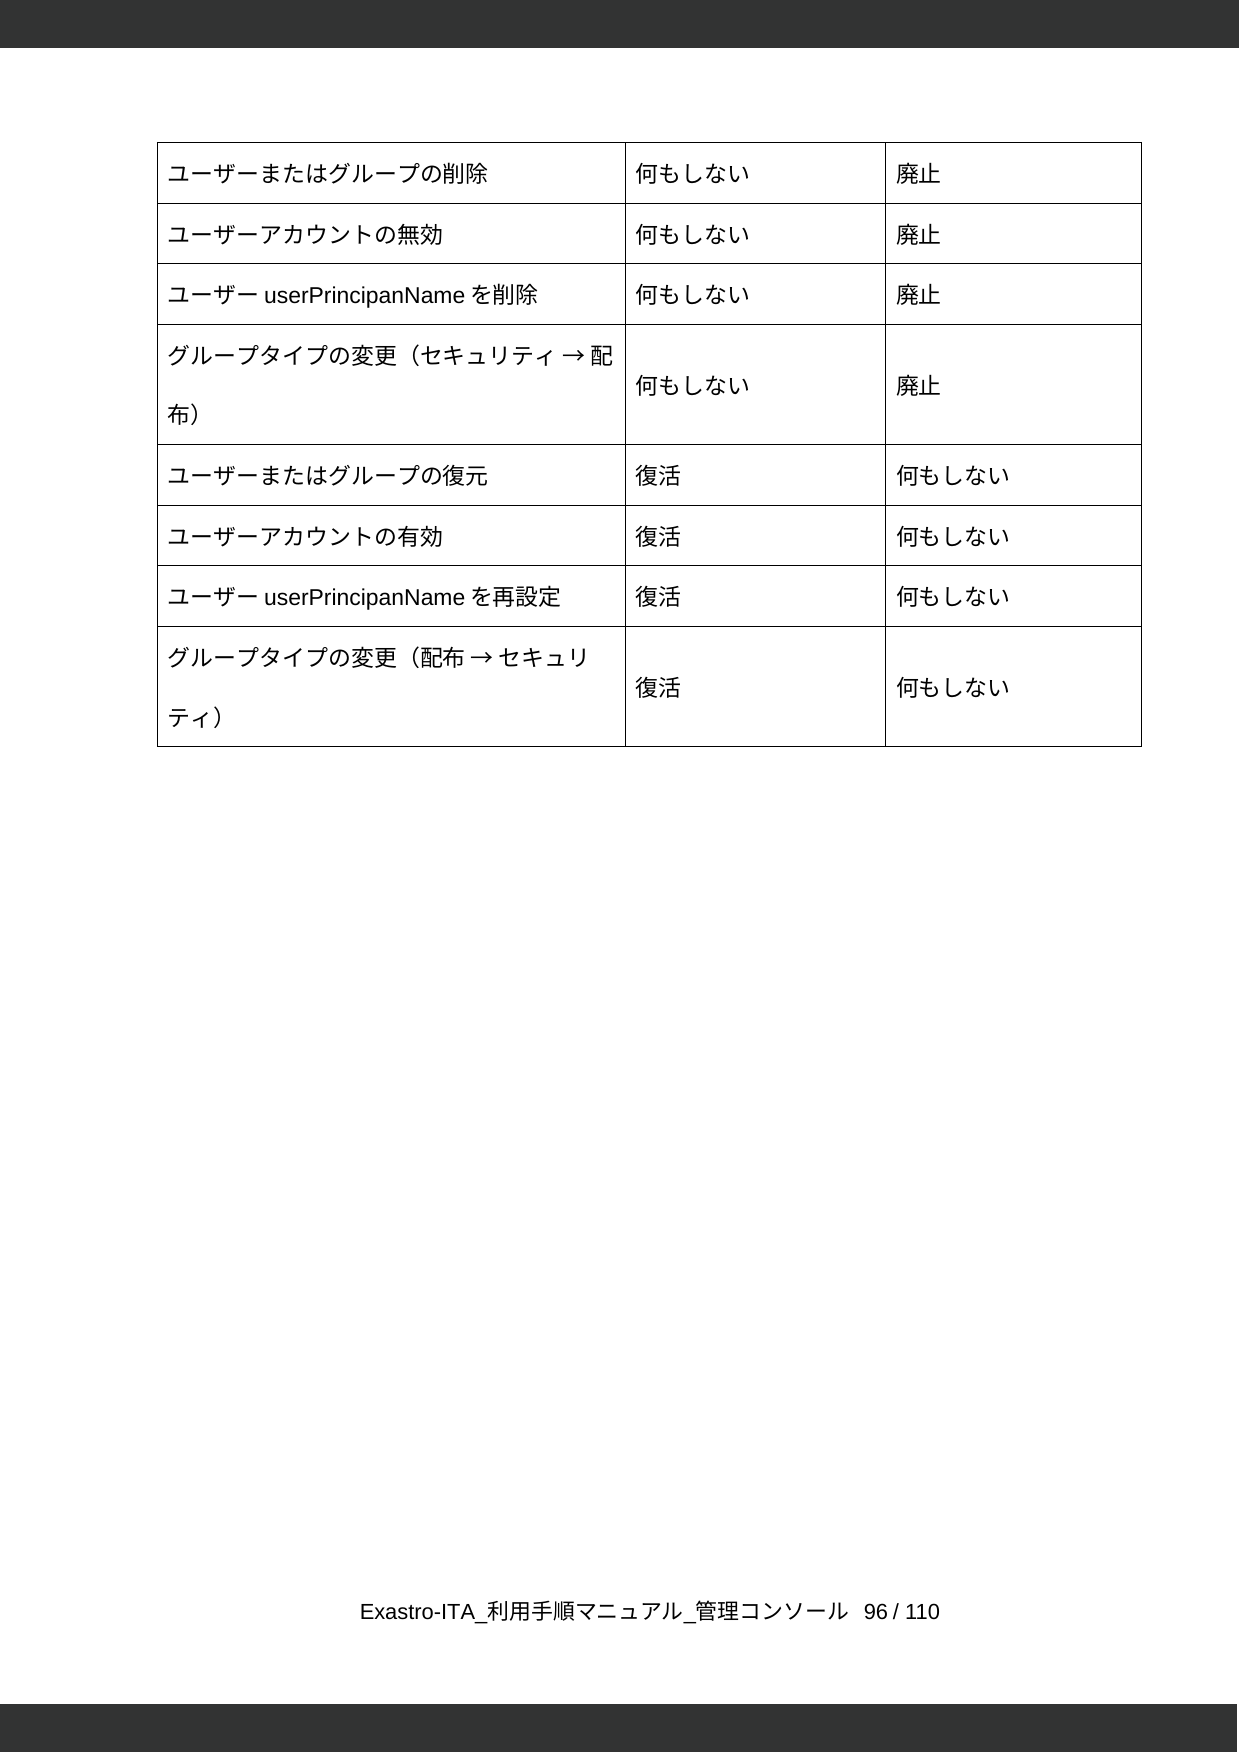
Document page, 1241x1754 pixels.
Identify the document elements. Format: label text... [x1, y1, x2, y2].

table_cell 何もしない [886, 506, 1141, 565]
table_cell 廃止 [886, 325, 1141, 444]
table_cell 何もしない [886, 445, 1141, 504]
table_cell 何もしない [626, 325, 885, 444]
table_cell 復活 [626, 627, 885, 746]
table_cell 廃止 [886, 143, 1141, 202]
table_cell 何もしない [626, 143, 885, 202]
table_cell グループタイプの変更（セキュリティ → 配布） [158, 325, 625, 444]
table_cell ユーザーまたはグループの削除 [158, 143, 625, 202]
table_cell ユーザーuserPrincipanNameを削除 [158, 264, 625, 324]
picture [0, 0, 1239, 48]
picture [0, 1704, 1237, 1752]
table_cell 復活 [626, 566, 885, 626]
table_cell 何もしない [626, 204, 885, 263]
table_cell 何もしない [886, 566, 1141, 626]
table_cell 何もしない [886, 627, 1141, 746]
table_cell 廃止 [886, 204, 1141, 263]
table_cell ユーザーuserPrincipanNameを再設定 [158, 566, 625, 626]
table_cell ユーザーアカウントの無効 [158, 204, 625, 263]
table_cell ユーザーまたはグループの復元 [158, 445, 625, 504]
table_cell 復活 [626, 445, 885, 504]
table_cell 廃止 [886, 264, 1141, 324]
table_cell グループタイプの変更（配布 → セキュリティ） [158, 627, 625, 746]
table_cell 何もしない [626, 264, 885, 324]
table_cell ユーザーアカウントの有効 [158, 506, 625, 565]
table_cell 復活 [626, 506, 885, 565]
